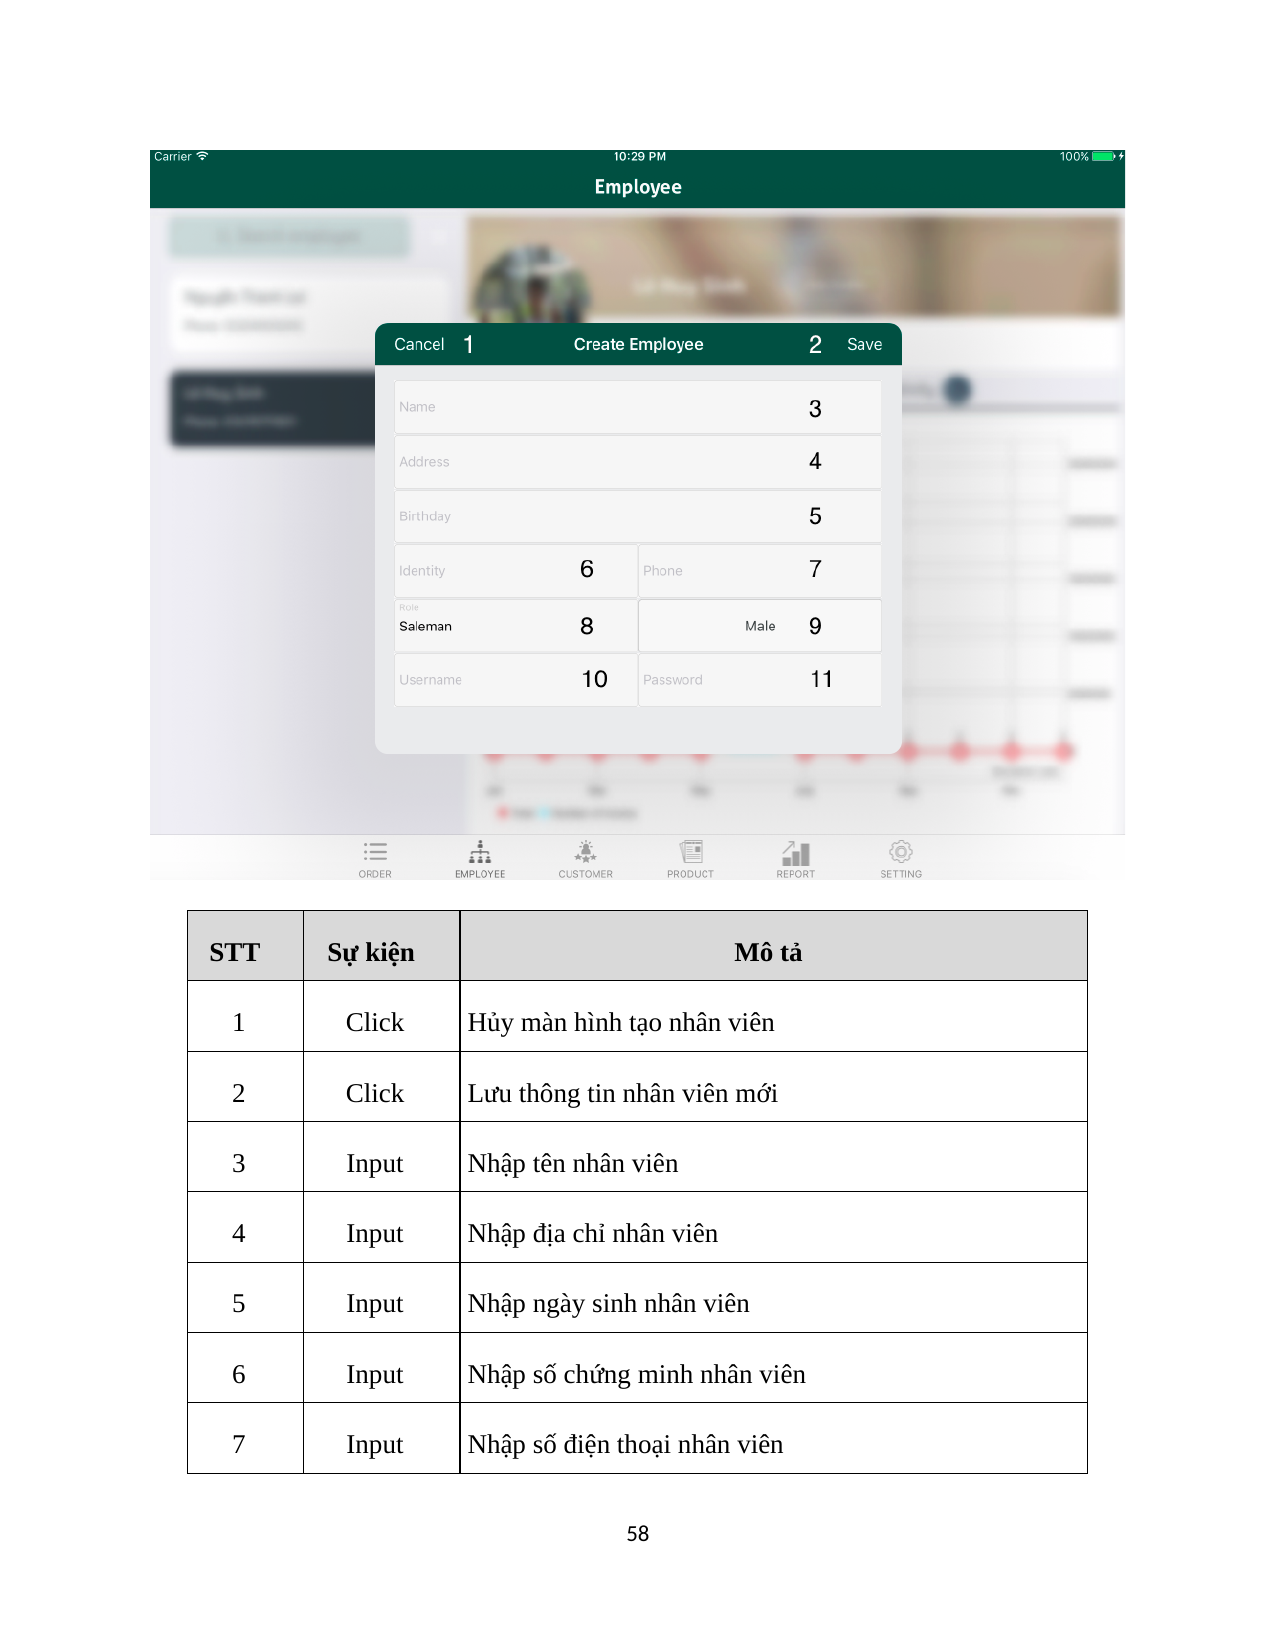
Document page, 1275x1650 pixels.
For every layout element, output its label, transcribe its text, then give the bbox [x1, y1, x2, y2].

table_header Mô tả [461, 911, 1087, 980]
table_cell Click [304, 981, 459, 1051]
table_cell Input [304, 1122, 459, 1191]
table_cell Input [304, 1192, 459, 1262]
table_cell 4 [188, 1192, 303, 1262]
table_cell Lưu thông tin nhân viên mới [461, 1052, 1087, 1121]
table_cell Nhập số điện thoại nhân viên [461, 1403, 1087, 1472]
table_cell Click [304, 1052, 459, 1121]
table_cell Input [304, 1333, 459, 1402]
table_header STT [188, 911, 303, 980]
table_cell 1 [188, 981, 303, 1051]
table_cell Hủy màn hình tạo nhân viên [461, 981, 1087, 1051]
table_cell Nhập tên nhân viên [461, 1122, 1087, 1191]
table_cell 7 [188, 1403, 303, 1472]
table_cell Nhập địa chỉ nhân viên [461, 1192, 1087, 1262]
table_cell Input [304, 1403, 459, 1472]
table_cell 6 [188, 1333, 303, 1402]
table_cell Nhập ngày sinh nhân viên [461, 1263, 1087, 1332]
picture [150, 150, 1125, 880]
table_cell Input [304, 1263, 459, 1332]
table_cell 3 [188, 1122, 303, 1191]
table_cell 2 [188, 1052, 303, 1121]
table_cell Nhập số chứng minh nhân viên [461, 1333, 1087, 1402]
table_cell 5 [188, 1263, 303, 1332]
table_header Sự kiện [304, 911, 459, 980]
